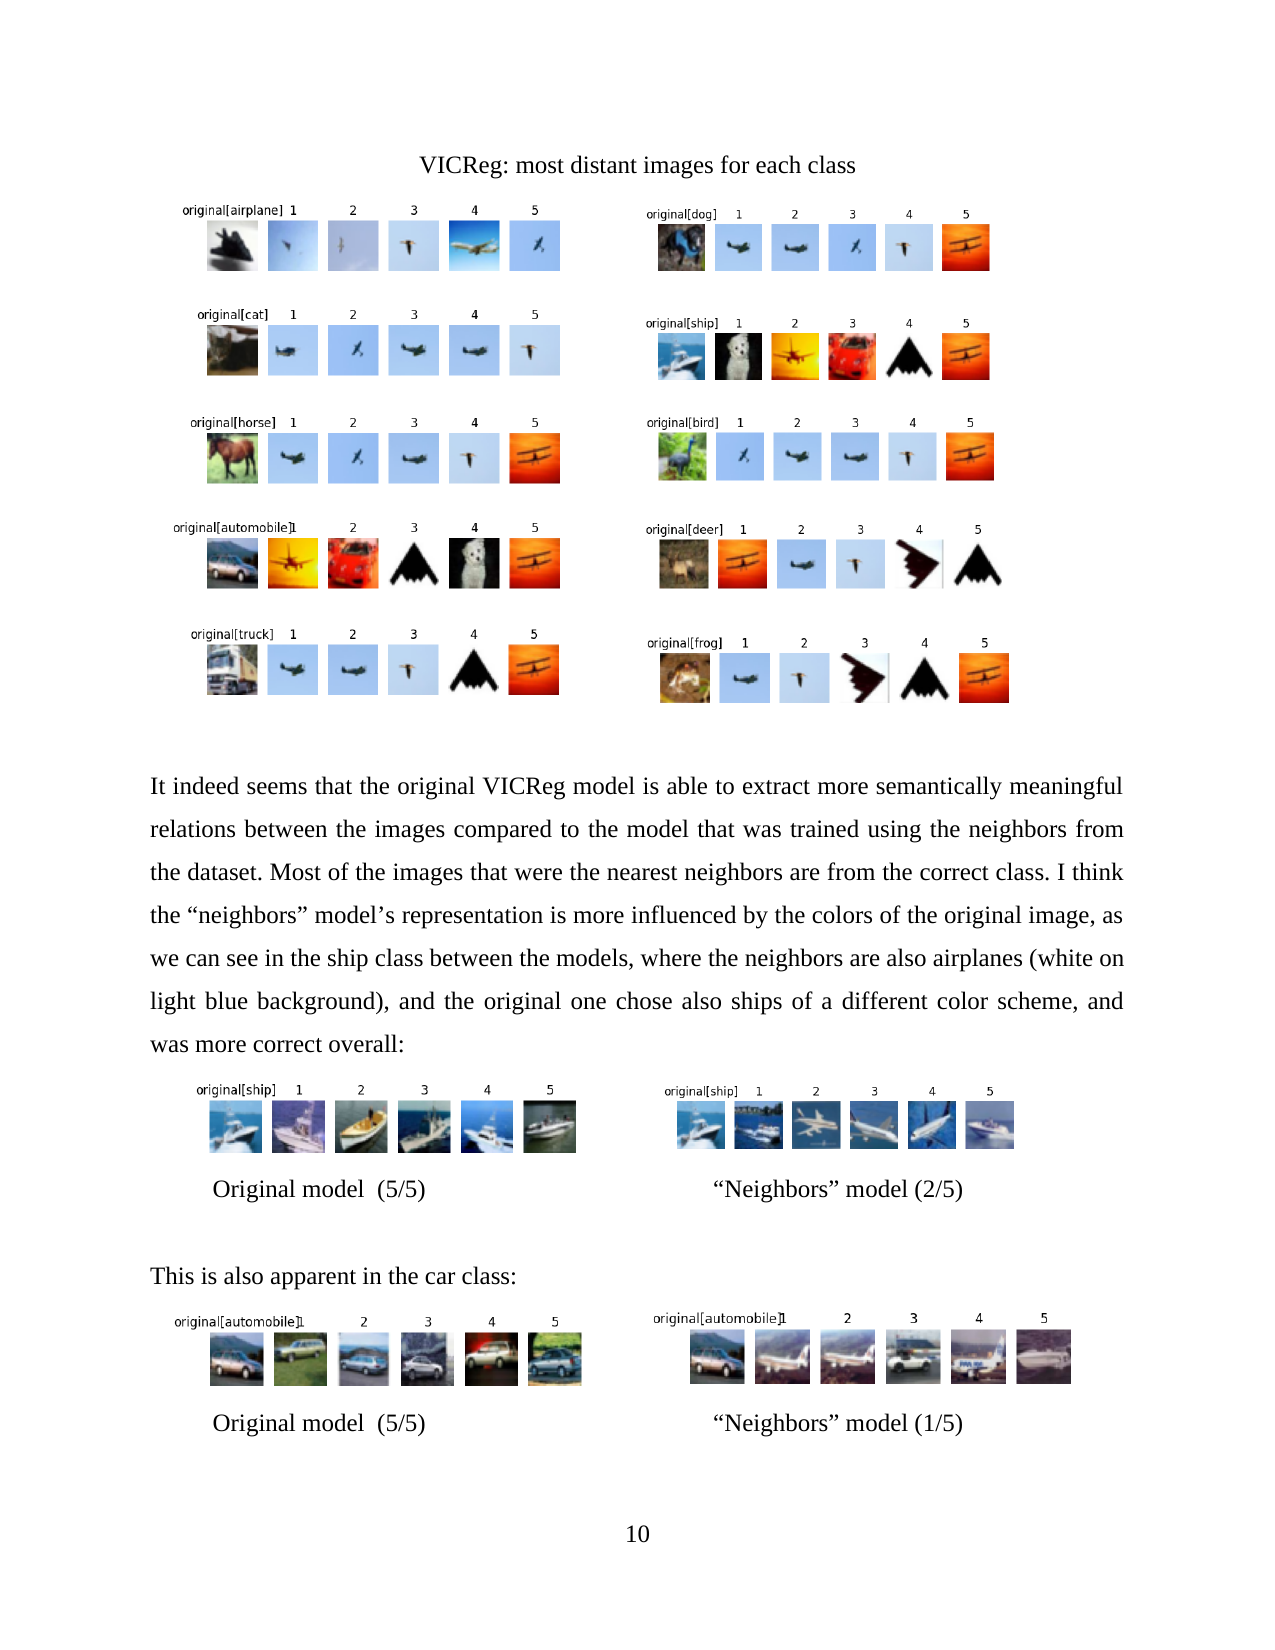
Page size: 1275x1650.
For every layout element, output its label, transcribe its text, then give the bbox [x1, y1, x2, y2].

picture [150, 193, 1032, 281]
picture [150, 295, 1032, 392]
picture [150, 1072, 1057, 1160]
picture [150, 1303, 1120, 1393]
picture [150, 617, 1054, 713]
text This is also apparent in the car class: [150, 1261, 1125, 1289]
picture [150, 508, 1046, 602]
text It indeed seems that the original VICReg model is able to extract more semantically meaningful relations between the images compared to the model that was trained using the neighbors from the dataset. Most of the images that were the nearest neighbors are from the correct class. I think the “neighbors” model’s representation is more influenced by the colors of the original image, as we can see in the ship class between the models, where the neighbors are also airplanes (white on light blue background), and the original one chose also ships of a different color scheme, and was more correct overall: [150, 771, 1125, 1058]
picture [150, 406, 1037, 494]
text Original model (5/5) “Neighbors” model (2/5) [150, 1174, 1125, 1203]
text Original model (5/5) “Neighbors” model (1/5) [150, 1408, 1125, 1437]
text VICReg: most distant images for each class [150, 150, 1125, 179]
